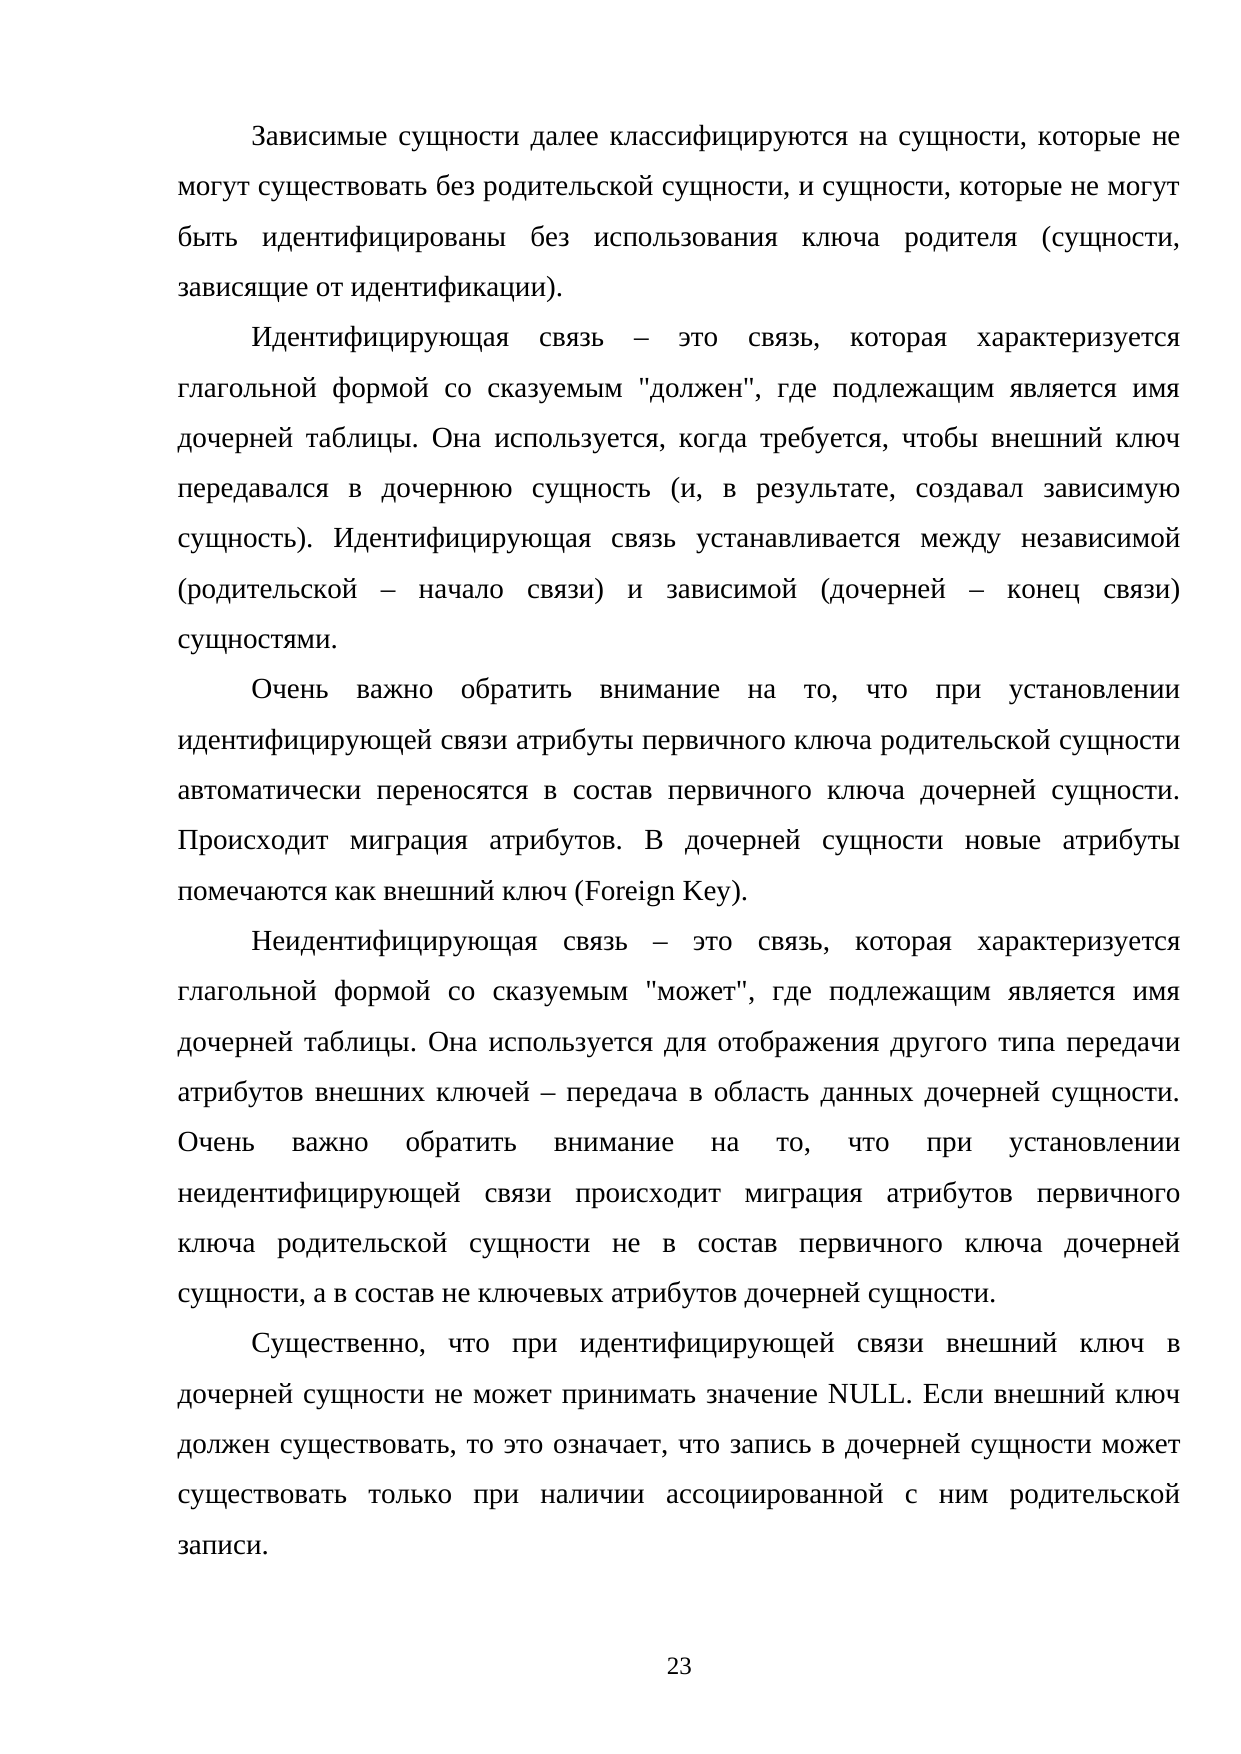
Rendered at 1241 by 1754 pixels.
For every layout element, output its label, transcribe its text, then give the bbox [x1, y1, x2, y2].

text Очень важно обратить внимание на то, что при установлении идентифицирующей связи атрибуты первичного ключа родительской сущности автоматически переносятся в состав первичного ключа дочерней сущности. Происходит миграция атрибутов. В дочерней сущности новые атрибуты помечаются как внешний ключ (Foreign Key). [177, 672, 1181, 906]
text Зависимые сущности далее классифицируются на сущности, которые не могут существовать без родительской сущности, и сущности, которые не могут быть идентифицированы без использования ключа родителя (сущности, зависящие от идентификации). [177, 118, 1181, 303]
text Существенно, что при идентифицирующей связи внешний ключ в дочерней сущности не может принимать значение NULL. Если внешний ключ должен существовать, то это означает, что запись в дочерней сущности может существовать только при наличии ассоциированной с ним родительской записи. [177, 1326, 1181, 1560]
text Неидентифицирующая связь – это связь, которая характеризуется глагольной формой со сказуемым "может", где подлежащим является имя дочерней таблицы. Она используется для отображения другого типа передачи атрибутов внешних ключей – передача в область данных дочерней сущности. Очень важно обратить внимание на то, что при установлении неидентифицирующей связи происходит миграция атрибутов первичного ключа родительской сущности не в состав первичного ключа дочерней сущности, а в состав не ключевых атрибутов дочерней сущности. [177, 923, 1181, 1309]
text Идентифицирующая связь – это связь, которая характеризуется глагольной формой со сказуемым "должен", где подлежащим является имя дочерней таблицы. Она используется, когда требуется, чтобы внешний ключ передавался в дочернюю сущность (и, в результате, создавал зависимую сущность). Идентифицирующая связь устанавливается между независимой (родительской – начало связи) и зависимой (дочерней – конец связи) сущностями. [177, 319, 1181, 655]
